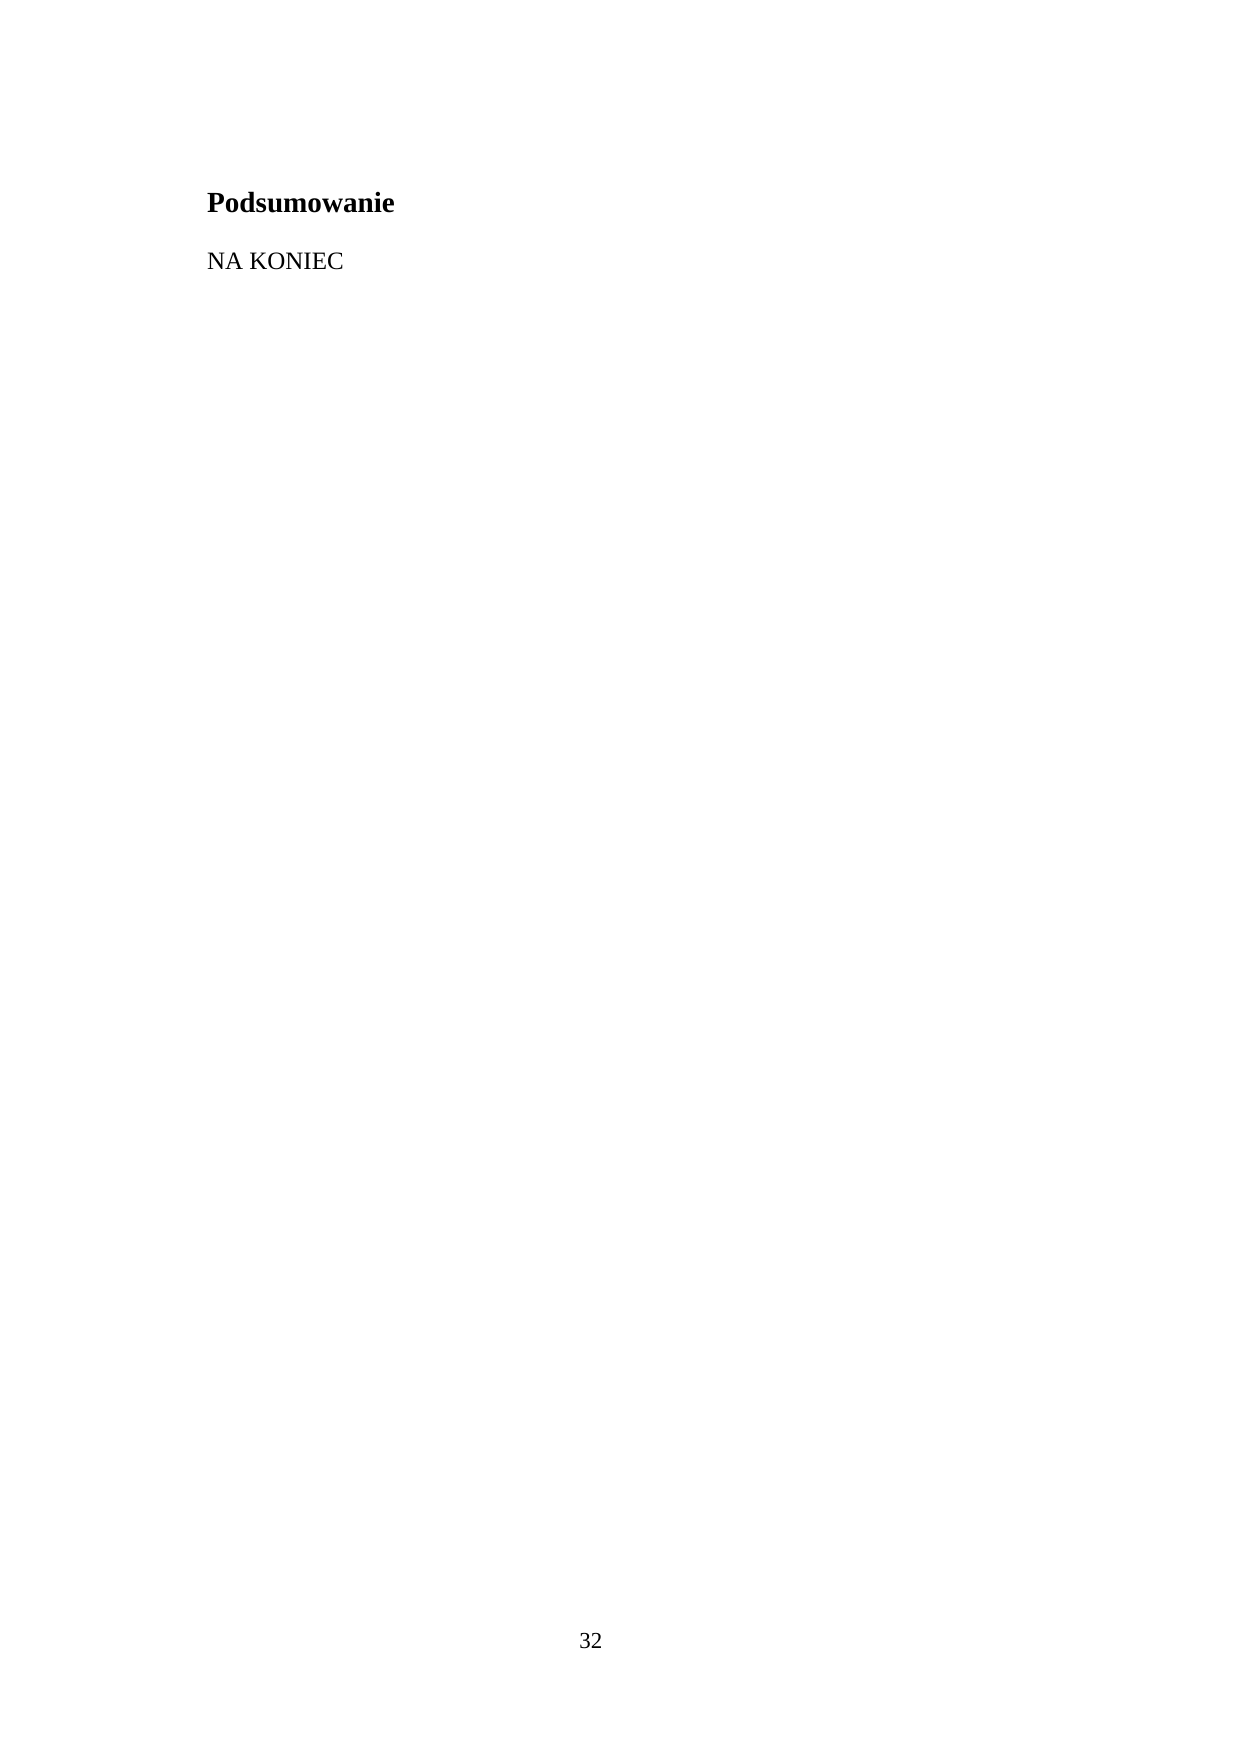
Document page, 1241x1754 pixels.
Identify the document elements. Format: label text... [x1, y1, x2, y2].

text NA KONIEC [148, 246, 1033, 275]
subtitle Podsumowanie [207, 185, 1033, 219]
